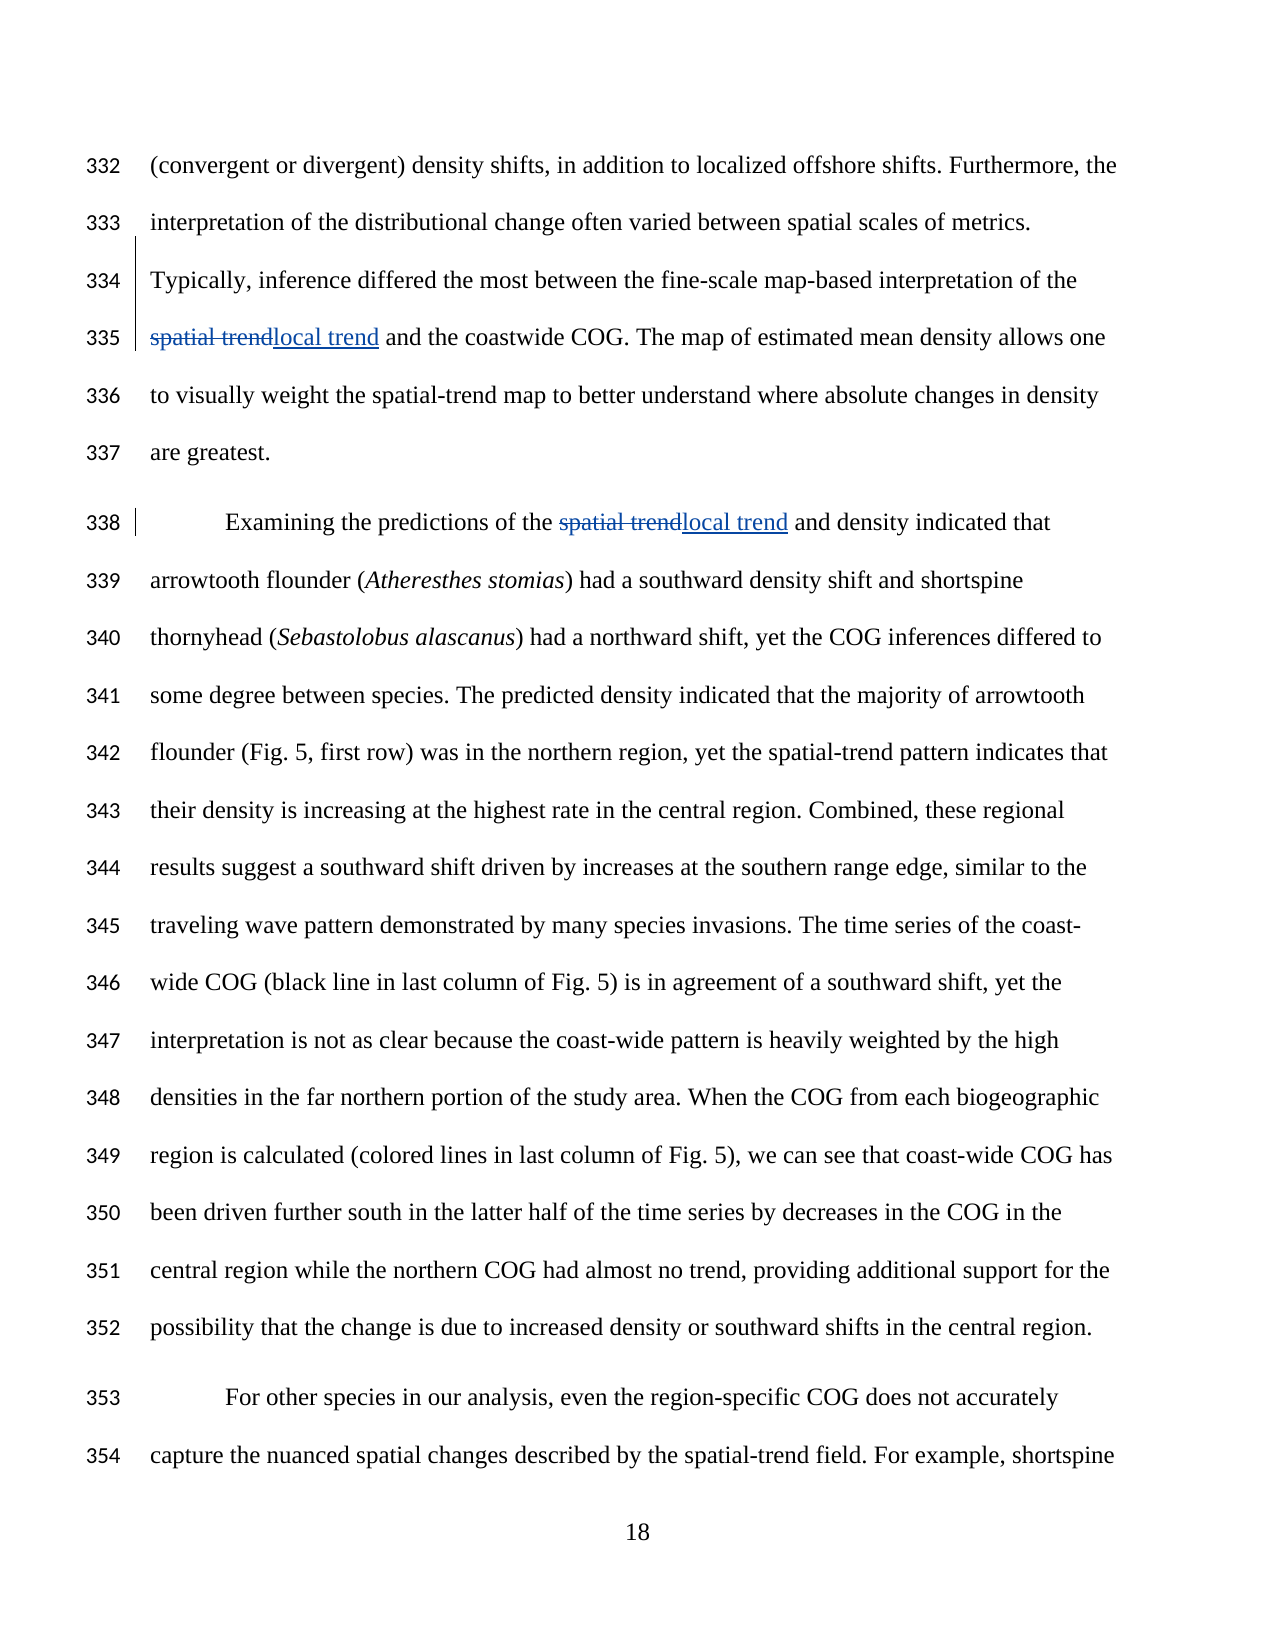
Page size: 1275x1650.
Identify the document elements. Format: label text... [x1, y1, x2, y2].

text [150, 150, 1125, 466]
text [150, 1382, 1125, 1469]
text Examining the predictions of the and density indicated that arrowtooth flounder (Atheresthes stomias) had a southward density shift and shortspine thornyhead (Sebastolobus alascanus) had a northward shift, yet the COG inferences differed to some degree between species. The predicted density indicated that the majority of arrowtooth flounder (Fig. 5, first row) was in the northern region, yet the spatial-trend pattern indicates that their density is increasing at the highest rate in the central region. Combined, these regional results suggest a southward shift driven by increases at the southern range edge, similar to the traveling wave pattern demonstrated by many species invasions. The time series of the coast-wide COG (black line in last column of Fig. 5) is in agreement of a southward shift, yet the interpretation is not as clear because the coast-wide pattern is heavily weighted by the high densities in the far northern portion of the study area. When the COG from each biogeographic region is calculated (colored lines in last column of Fig. 5), we can see that coast-wide COG has been driven further south in the latter half of the time series by decreases in the COG in the central region while the northern COG had almost no trend, providing additional support for the possibility that the change is due to increased density or southward shifts in the central region. [150, 507, 1125, 1341]
